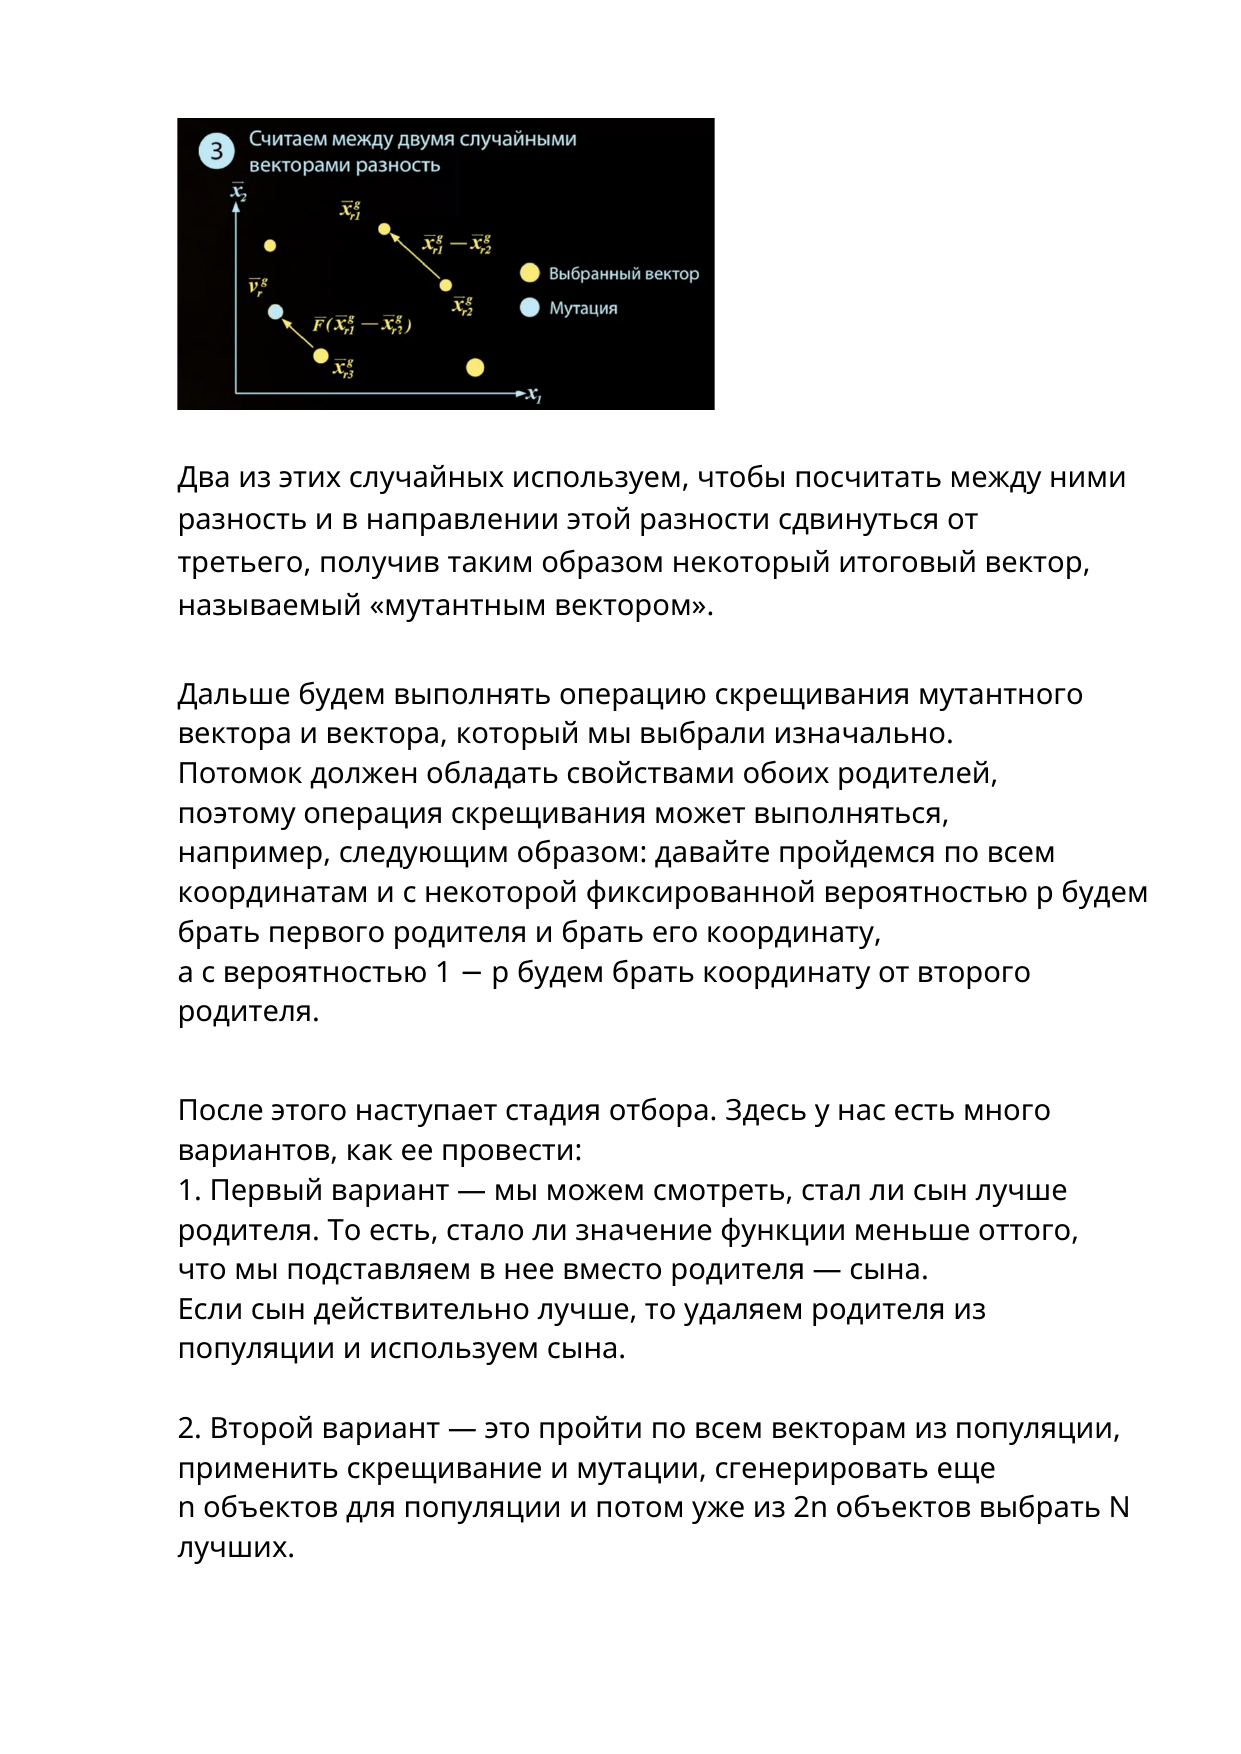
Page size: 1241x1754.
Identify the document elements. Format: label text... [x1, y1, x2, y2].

text n объектов для популяции и потом уже из 2n объектов выбрать N лучших. [177, 1487, 1152, 1566]
text поэтому операция скрещивания может выполняться, например, следующим образом: давайте пройдемся по всем координатам и с некоторой фиксированной вероятностью p будем брать первого родителя и брать его координату, [177, 792, 1152, 951]
text 2. Второй вариант — это пройти по всем векторам из популяции, [177, 1407, 1152, 1447]
text После этого наступает стадия отбора. Здесь у нас есть много вариантов, как ее провести: [177, 1090, 1152, 1169]
text 1. Первый вариант — мы можем смотреть, стал ли сын лучше родителя. То есть, стало ли значение функции меньше оттого, [177, 1169, 1152, 1248]
text Потомок должен обладать свойствами обоих родителей, [177, 752, 1152, 792]
text что мы подставляем в нее вместо родителя — сына. [177, 1248, 1152, 1288]
text применить скрещивание и мутации, сгенерировать еще [177, 1447, 1152, 1487]
picture [177, 118, 715, 410]
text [177, 118, 1152, 654]
text Дальше будем выполнять операцию скрещивания мутантного вектора и вектора, который мы выбрали изначально. [177, 673, 1152, 752]
text Если сын действительно лучше, то удаляем родителя из популяции и используем сына. [177, 1288, 1152, 1367]
text а с вероятностью 1 − p будем брать координату от второго родителя. [177, 951, 1152, 1030]
